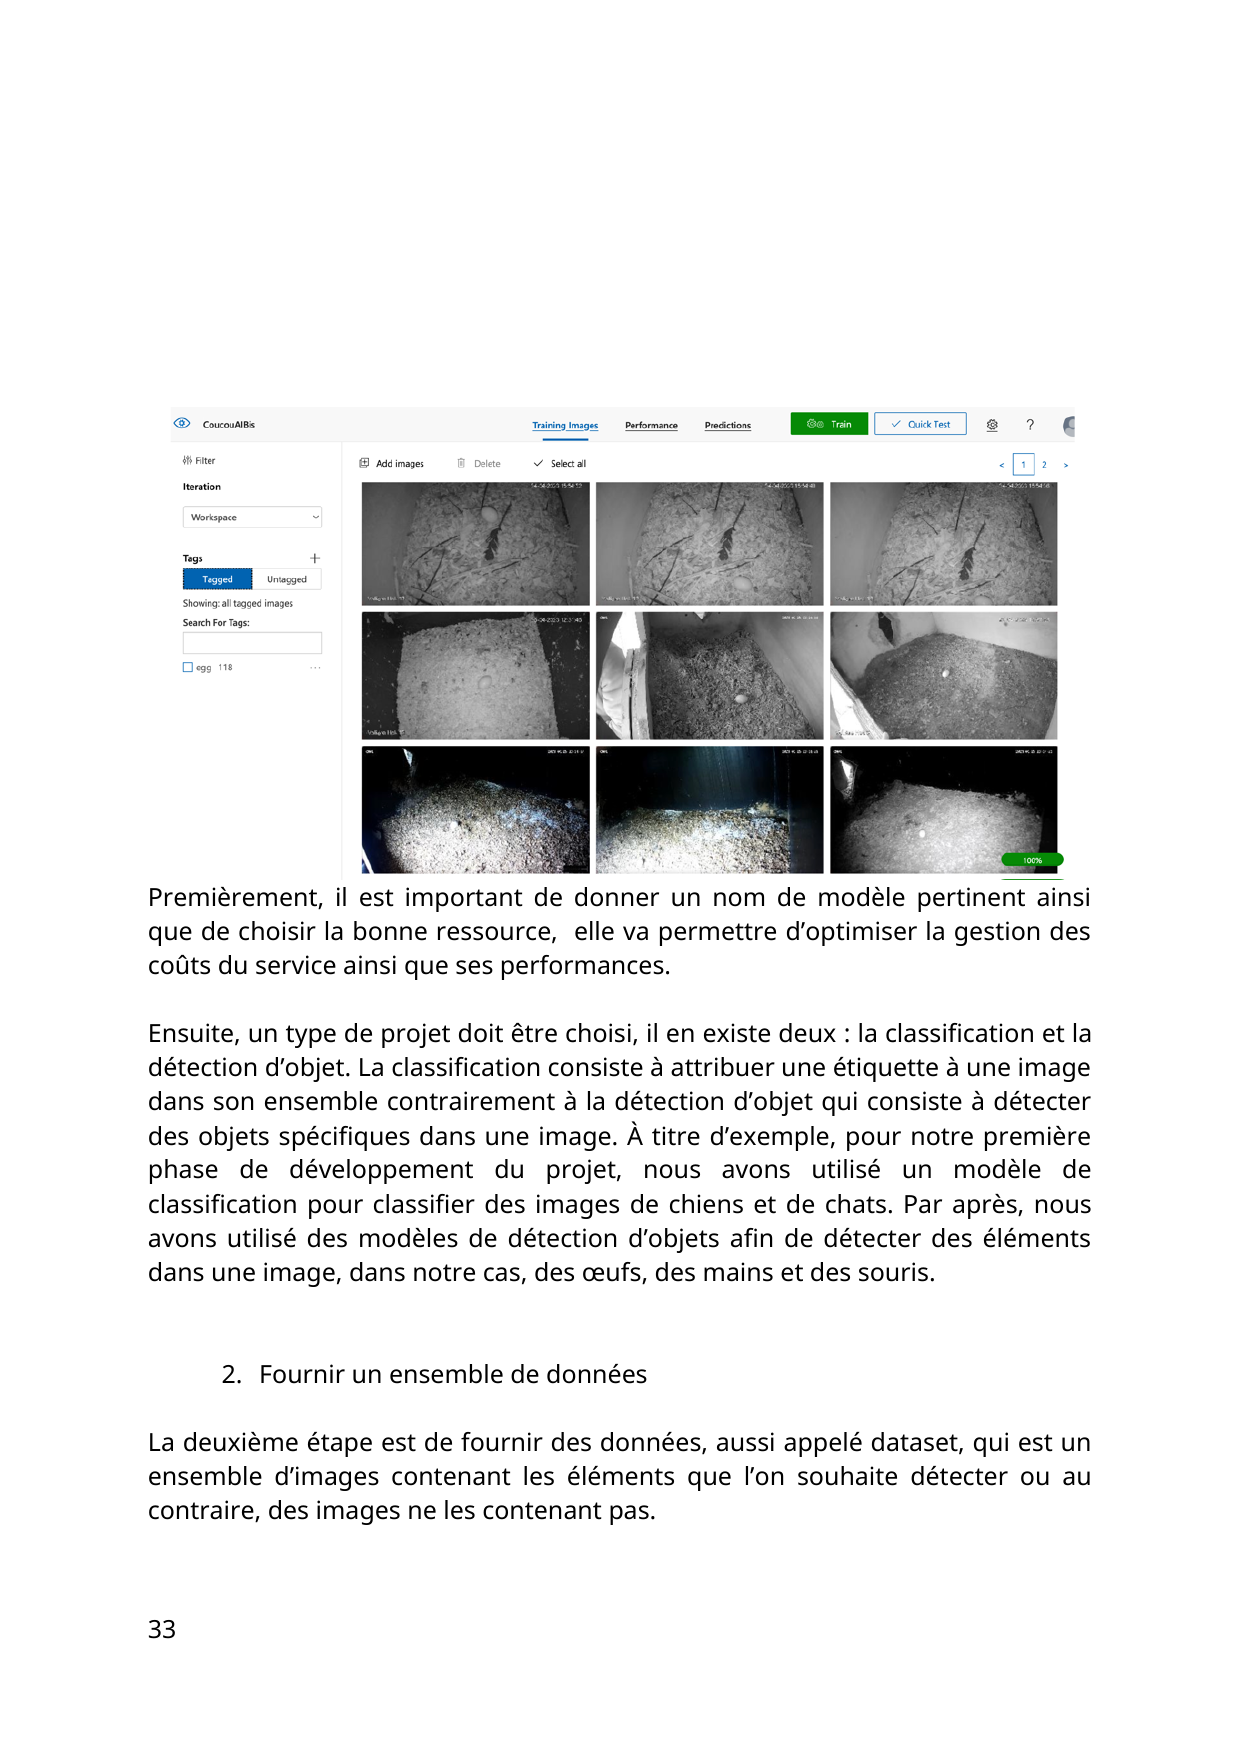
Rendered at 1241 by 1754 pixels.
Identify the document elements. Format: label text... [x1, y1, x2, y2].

list Fournir un ensemble de données [221, 1357, 1093, 1391]
picture [170, 407, 1075, 880]
text Premièrement, il est important de donner un nom de modèle pertinent ainsi que de choisir la bonne ressource, elle va permettre d’optimiser la gestion des coûts du service ainsi que ses performances. [148, 693, 1093, 982]
text Ensuite, un type de projet doit être choisi, il en existe deux : la classification et la détection d’objet. La classification consiste à attribuer une étiquette à une image dans son ensemble contrairement à la détection d’objet qui consiste à détecter des objets spécifiques dans une image. À titre d’exemple, pour notre première phase de développement du projet, nous avons utilisé un modèle de classification pour classifier des images de chiens et de chats. Par après, nous avons utilisé des modèles de détection d’objets afin de détecter des éléments dans une image, dans notre cas, des œufs, des mains et des souris. [148, 1016, 1093, 1288]
text La deuxième étape est de fournir des données, aussi appelé dataset, qui est un ensemble d’images contenant les éléments que l’on souhaite détecter ou au contraire, des images ne les contenant pas. [148, 1425, 1093, 1527]
